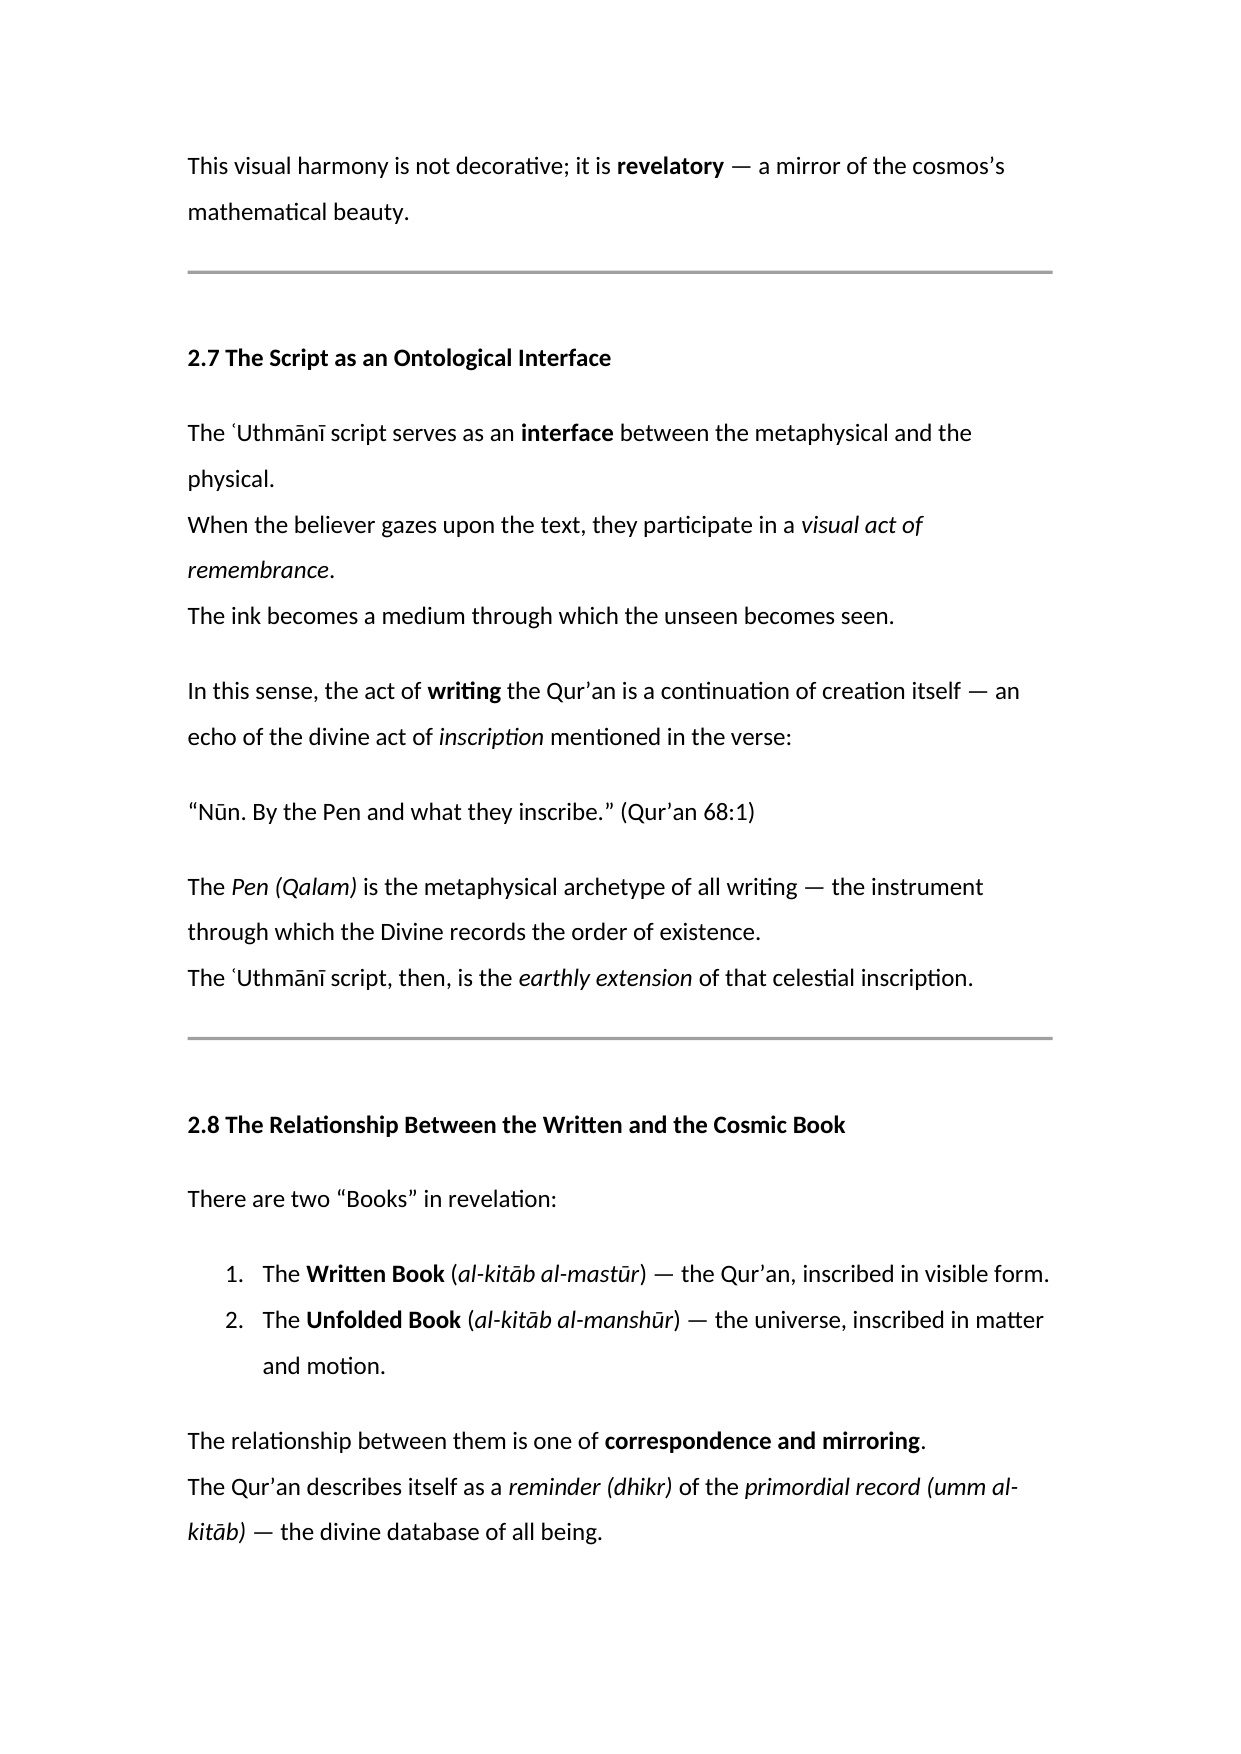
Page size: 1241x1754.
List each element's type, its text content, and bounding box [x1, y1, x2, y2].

list The Written Book (al-kitāb al-mastūr) — the Qur’an, inscribed in visible form. [225, 1258, 1053, 1289]
text There are two “Books” in revelation: [187, 1184, 1053, 1214]
text The ʿUthmānī script serves as an interface between the metaphysical and the physical. When the believer gazes upon the text, they participate in a visual act of remembrance. The ink becomes a medium through which the unseen becomes seen. [187, 417, 1053, 631]
text The Pen (Qalam) is the metaphysical archetype of all writing — the instrument through which the Divine records the order of existence. The ʿUthmānī script, then, is the earthly extension of that celestial inscription. [187, 871, 1053, 993]
text “Nūn. By the Pen and what they inscribe.” (Qur’an 68:1) [187, 796, 1053, 826]
text In this sense, the act of writing the Qur’an is a continuation of creation itself — an echo of the divine act of inscription mentioned in the verse: [187, 675, 1053, 751]
text 2.7 The Script as an Ontological Interface [187, 342, 1053, 373]
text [187, 1425, 1053, 1547]
list The Unfolded Book (al-kitāb al-manshūr) — the universe, inscribed in matter and motion. [225, 1304, 1053, 1381]
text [187, 150, 1053, 226]
text 2.8 The Relationship Between the Written and the Cosmic Book [187, 1109, 1053, 1139]
